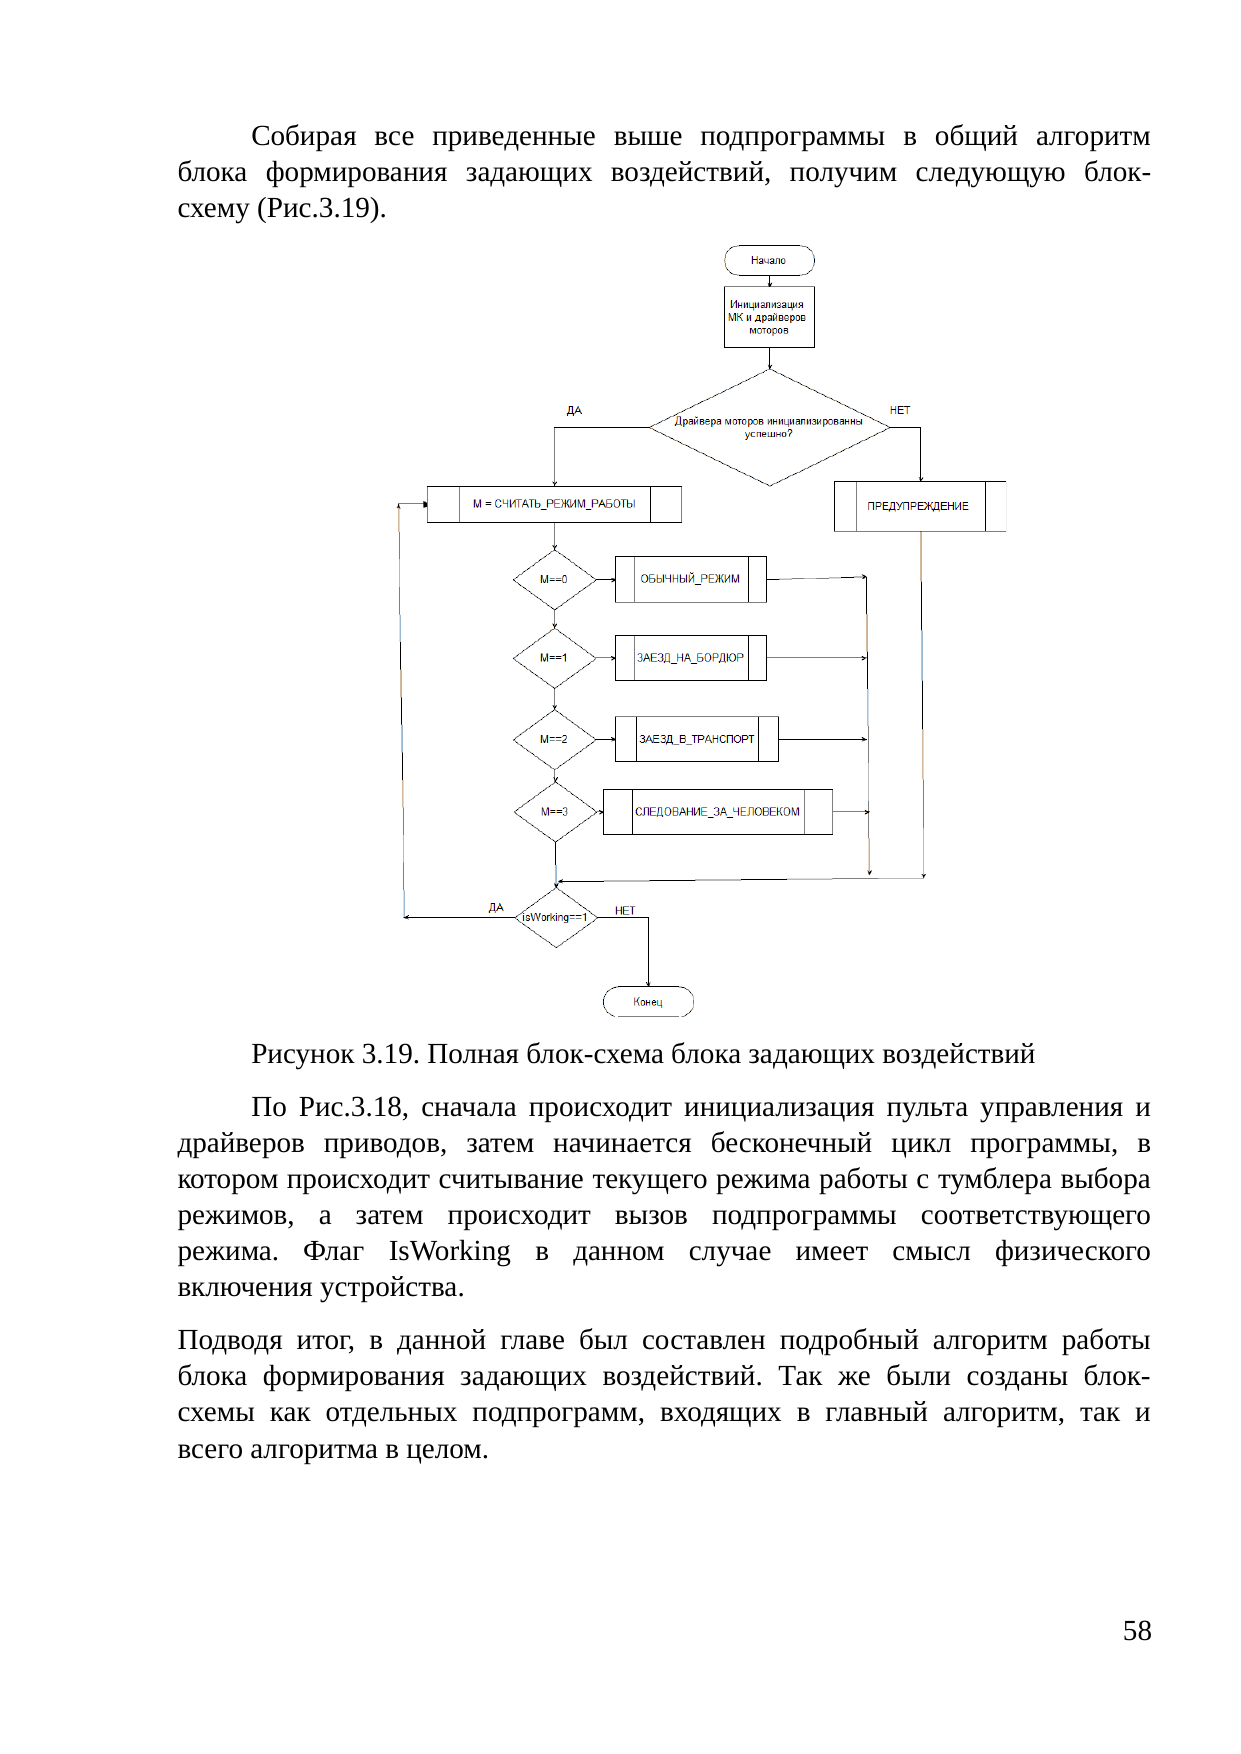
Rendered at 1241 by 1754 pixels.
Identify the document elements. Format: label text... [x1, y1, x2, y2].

text Собирая все приведенные выше подпрограммы в общий алгоритм блока формирования задающих воздействий, получим следующую блок-схему (Рис.3.19). [177, 118, 1152, 224]
text Подводя итог, в данной главе был составлен подробный алгоритм работы блока формирования задающих воздействий. Так же были созданы блок-схемы как отдельных подпрограмм, входящих в главный алгоритм, так и всего алгоритма в целом. [177, 1322, 1152, 1464]
picture [396, 243, 1007, 1017]
text Рисунок 3.19. Полная блок-схема блока задающих воздействий [177, 1036, 1152, 1069]
text По Рис.3.18, сначала происходит инициализация пульта управления и драйверов приводов, затем начинается бесконечный цикл программы, в котором происходит считывание текущего режима работы с тумблера выбора режимов, а затем происходит вызов подпрограммы соответствующего режима. Флаг IsWorking в данном случае имеет смысл физического включения устройства. [177, 1089, 1152, 1303]
